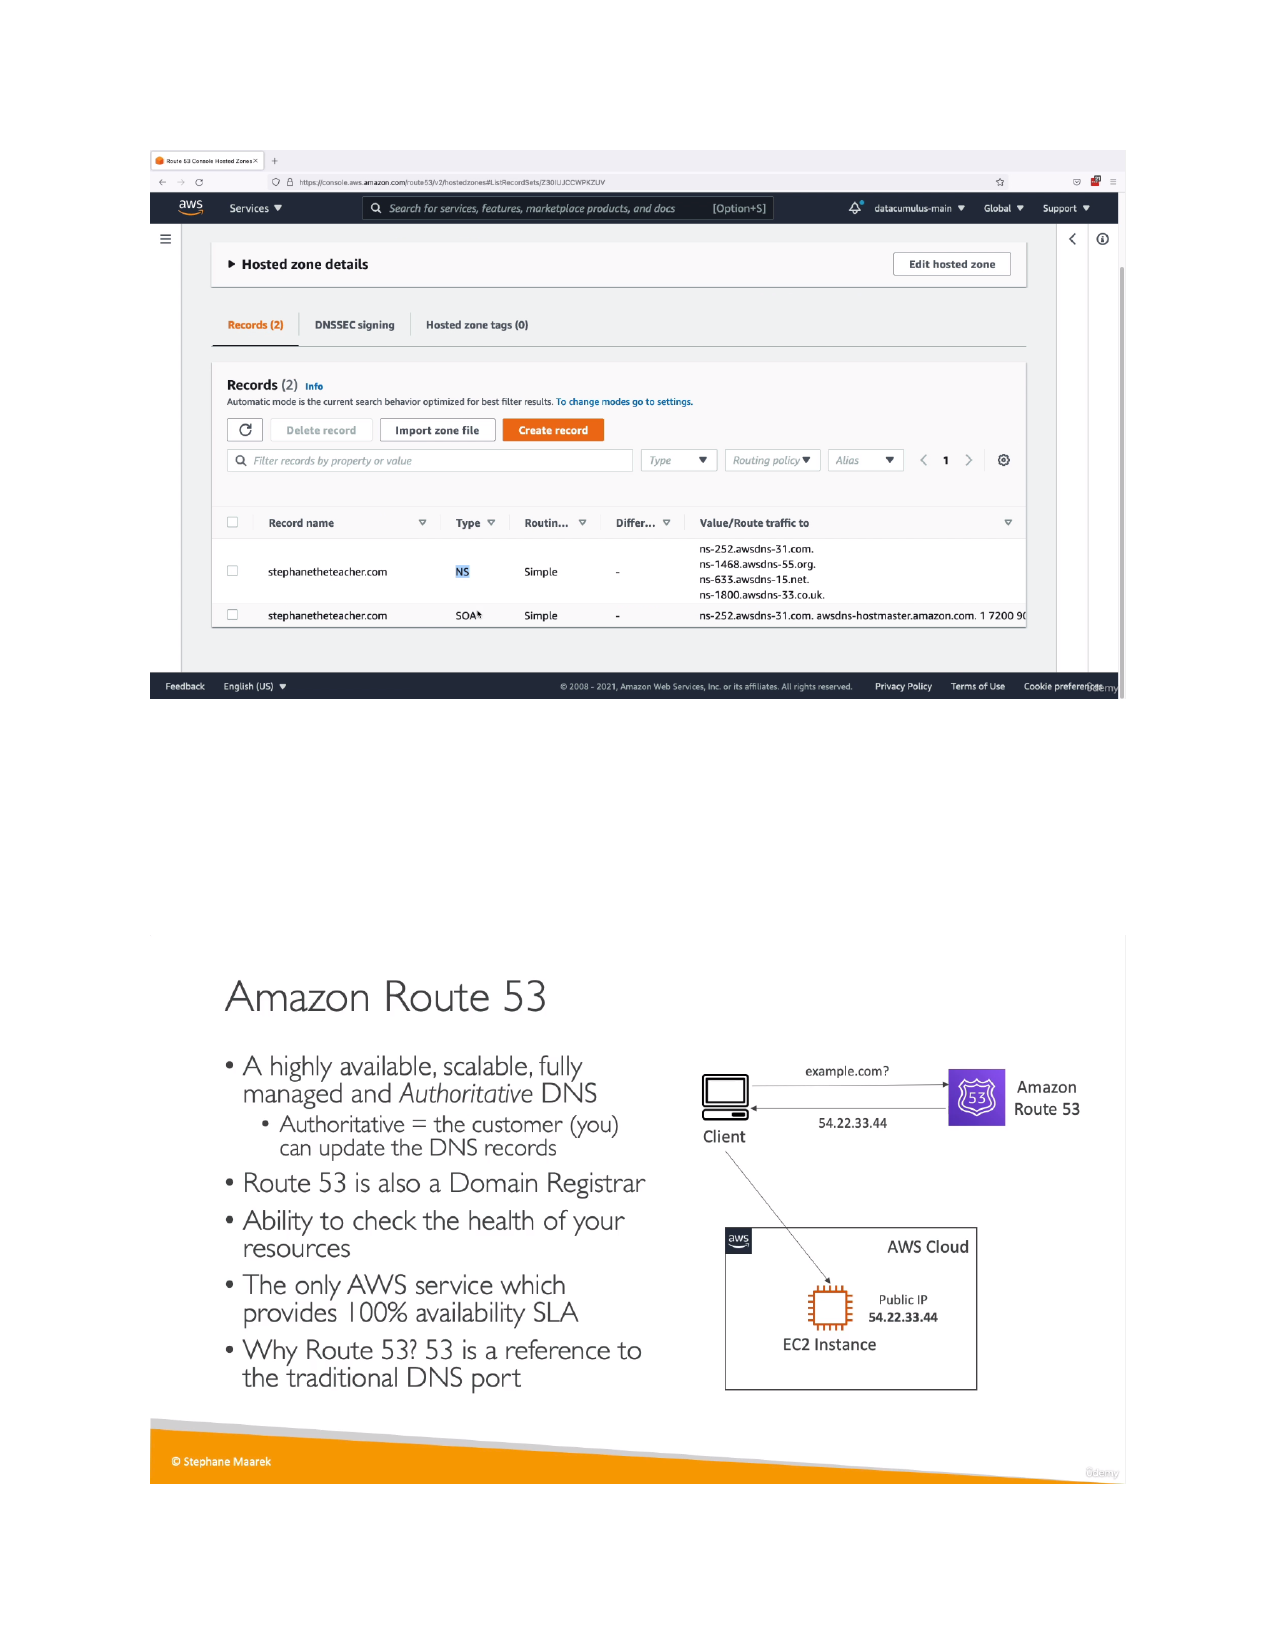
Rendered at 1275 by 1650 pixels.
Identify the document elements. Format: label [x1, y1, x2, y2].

picture [150, 935, 1125, 1484]
picture [150, 150, 1125, 699]
